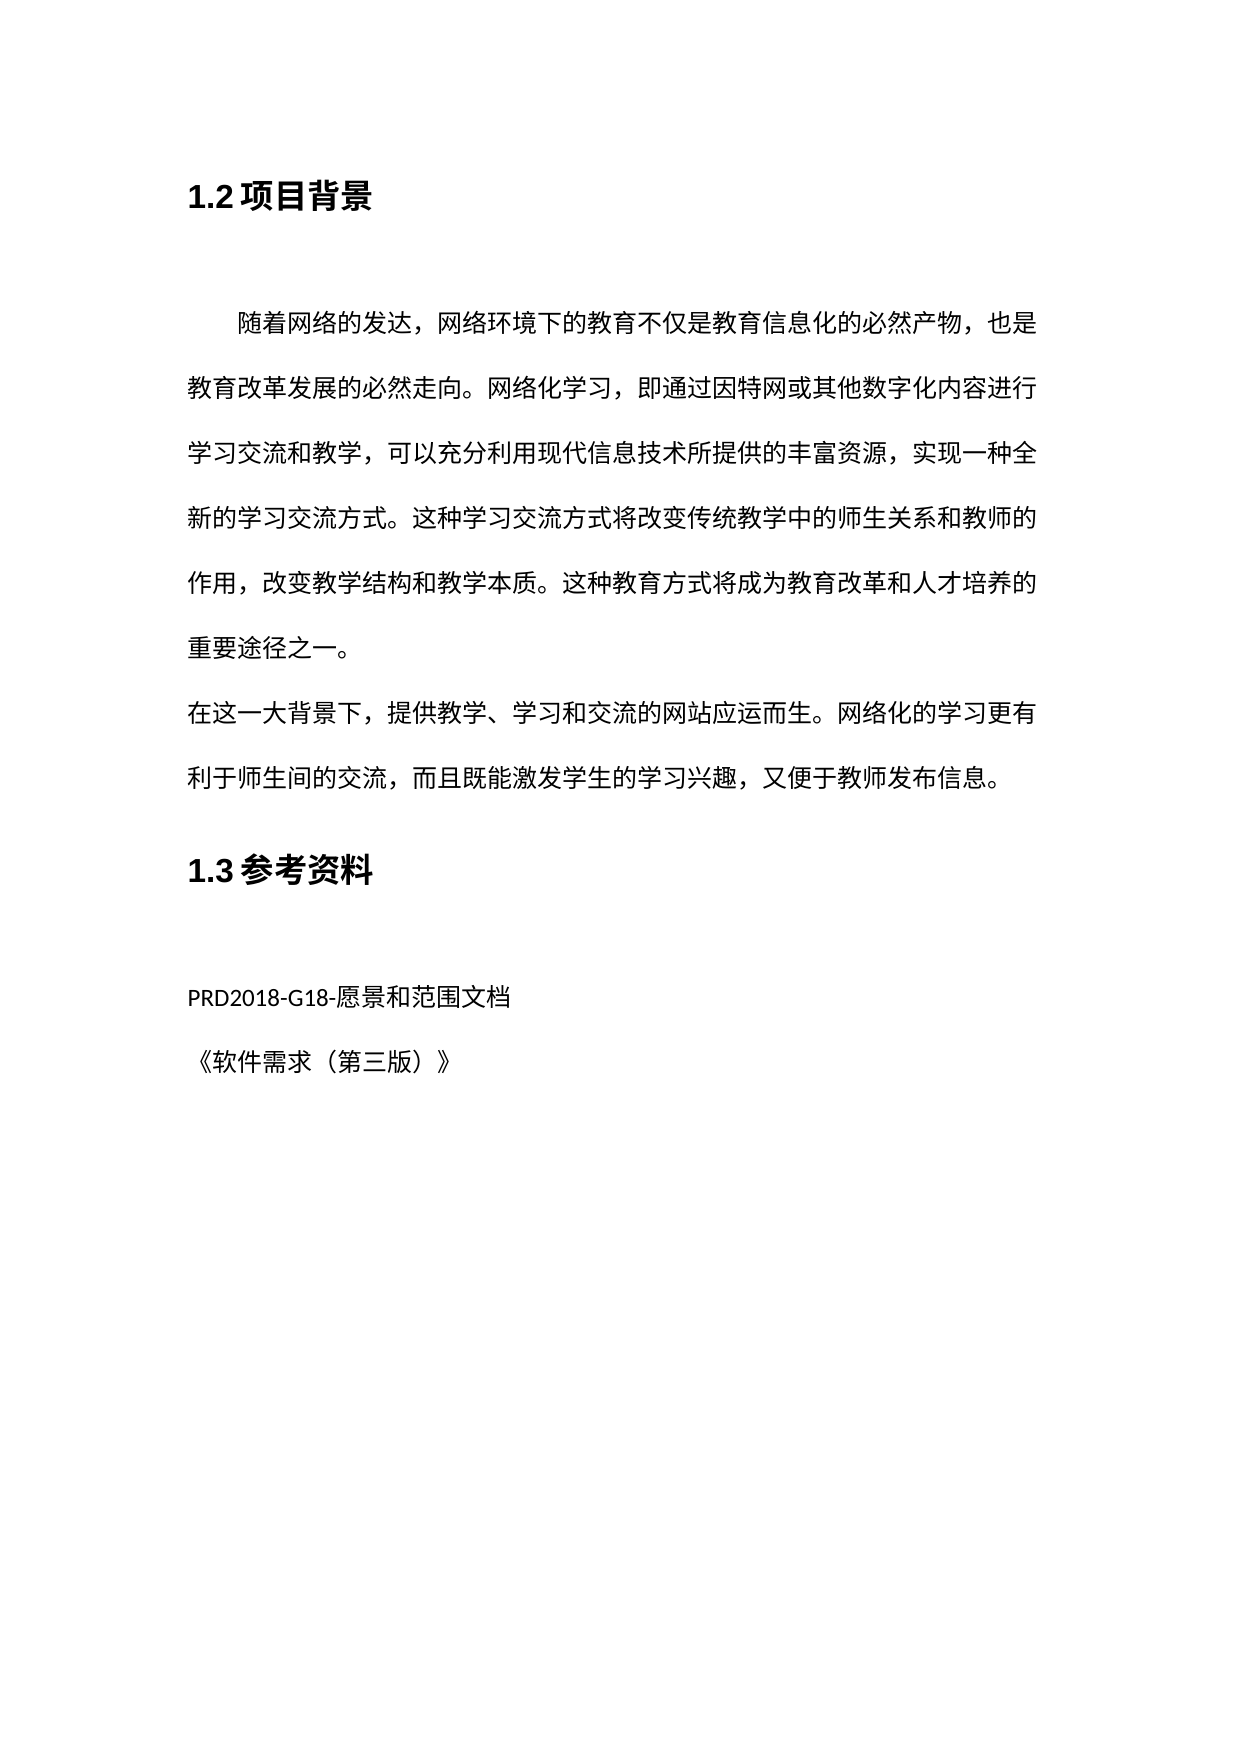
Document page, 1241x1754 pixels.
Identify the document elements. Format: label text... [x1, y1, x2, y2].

text 随着网络的发达，网络环境下的教育不仅是教育信息化的必然产物，也是教育改革发展的必然走向。网络化学习，即通过因特网或其他数字化内容进行学习交流和教学，可以充分利用现代信息技术所提供的丰富资源，实现一种全新的学习交流方式。这种学习交流方式将改变传统教学中的师生关系和教师的作用，改变教学结构和教学本质。这种教育方式将成为教育改革和人才培养的重要途径之一。 [187, 289, 1053, 679]
subtitle 1.3参考资料 [187, 836, 1053, 901]
subtitle 1.2项目背景 [187, 162, 1053, 227]
text 在这一大背景下，提供教学、学习和交流的网站应运而生。网络化的学习更有利于师生间的交流，而且既能激发学生的学习兴趣，又便于教师发布信息。 [187, 679, 1053, 809]
text PRD2018-G18-愿景和范围文档 [187, 963, 1053, 1028]
text 《软件需求（第三版）》 [187, 1028, 1053, 1093]
